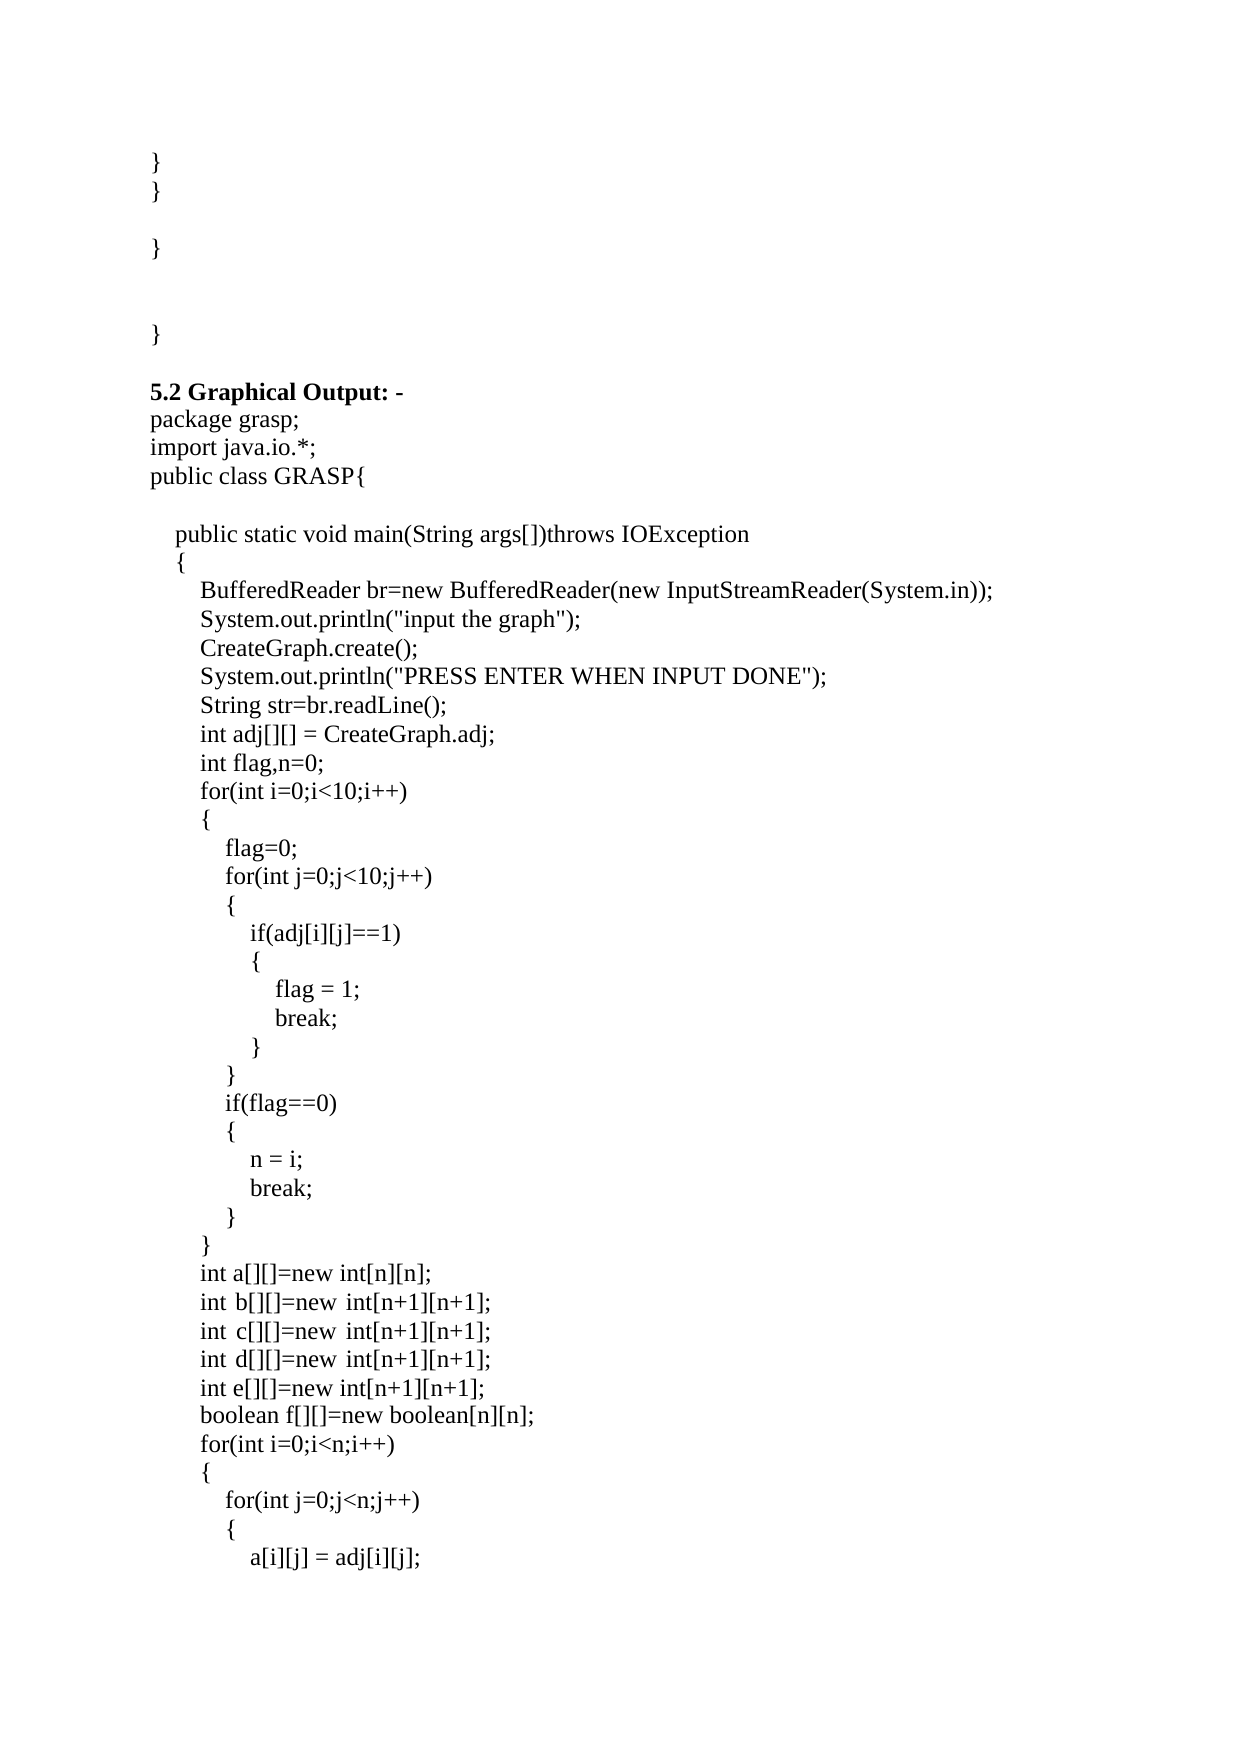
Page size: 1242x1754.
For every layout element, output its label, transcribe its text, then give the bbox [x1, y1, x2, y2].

text break; [275, 1003, 1067, 1032]
text int a[][]=new int[n][n]; [200, 1258, 436, 1287]
text { [250, 947, 1067, 974]
text package grasp; [150, 405, 1067, 432]
text 5.2 Graphical Output: - [150, 377, 1067, 405]
text BufferedReader br=new BufferedReader(new InputStreamReader(System.in)); System.out.println("input the graph"); [200, 575, 996, 633]
text for(int i=0;i<n;i++) [200, 1429, 399, 1458]
text } [150, 319, 1067, 347]
text } [250, 1032, 1067, 1060]
text { [225, 890, 1067, 917]
text public static void main(String args[])throws IOException [175, 519, 1067, 547]
text } [225, 1060, 1067, 1087]
text CreateGraph.create(); [200, 633, 1067, 661]
text { [225, 1117, 1067, 1144]
text } [150, 147, 1067, 176]
text public class GRASP{ [150, 461, 1067, 490]
text { [200, 1458, 217, 1485]
text for(int j=0;j<n;j++) [225, 1485, 1067, 1514]
text for(int i=0;i<10;i++) [200, 776, 1067, 805]
text boolean f[][]=new boolean[n][n]; [200, 1402, 539, 1429]
text flag=0; [225, 833, 1067, 861]
text for(int j=0;j<10;j++) [225, 861, 1067, 890]
text } [150, 176, 1067, 205]
text } [200, 1231, 1067, 1258]
text flag = 1; [275, 974, 1067, 1003]
text break; [250, 1173, 1067, 1202]
text a[i][j] = adj[i][j]; [250, 1542, 1067, 1571]
text if(flag==0) [225, 1088, 1067, 1117]
text n = i; [250, 1144, 1067, 1173]
text { [200, 805, 1067, 832]
text System.out.println("PRESS ENTER WHEN INPUT DONE"); String str=br.readLine(); [200, 661, 831, 719]
text import java.io.*; [150, 432, 1067, 461]
text } [225, 1202, 1067, 1231]
text int adj[][] = CreateGraph.adj; [200, 719, 1067, 748]
text { [225, 1514, 1067, 1541]
text int flag,n=0; [200, 748, 1067, 776]
text int b[][]=new int[n+1][n+1]; int c[][]=new int[n+1][n+1]; int d[][]=new int[n+1][n+1]; int e[][]=new int[n+1][n+1]; [200, 1287, 491, 1402]
text { [175, 547, 1067, 574]
text } [150, 233, 1067, 262]
text if(adj[i][j]==1) [250, 918, 1067, 947]
